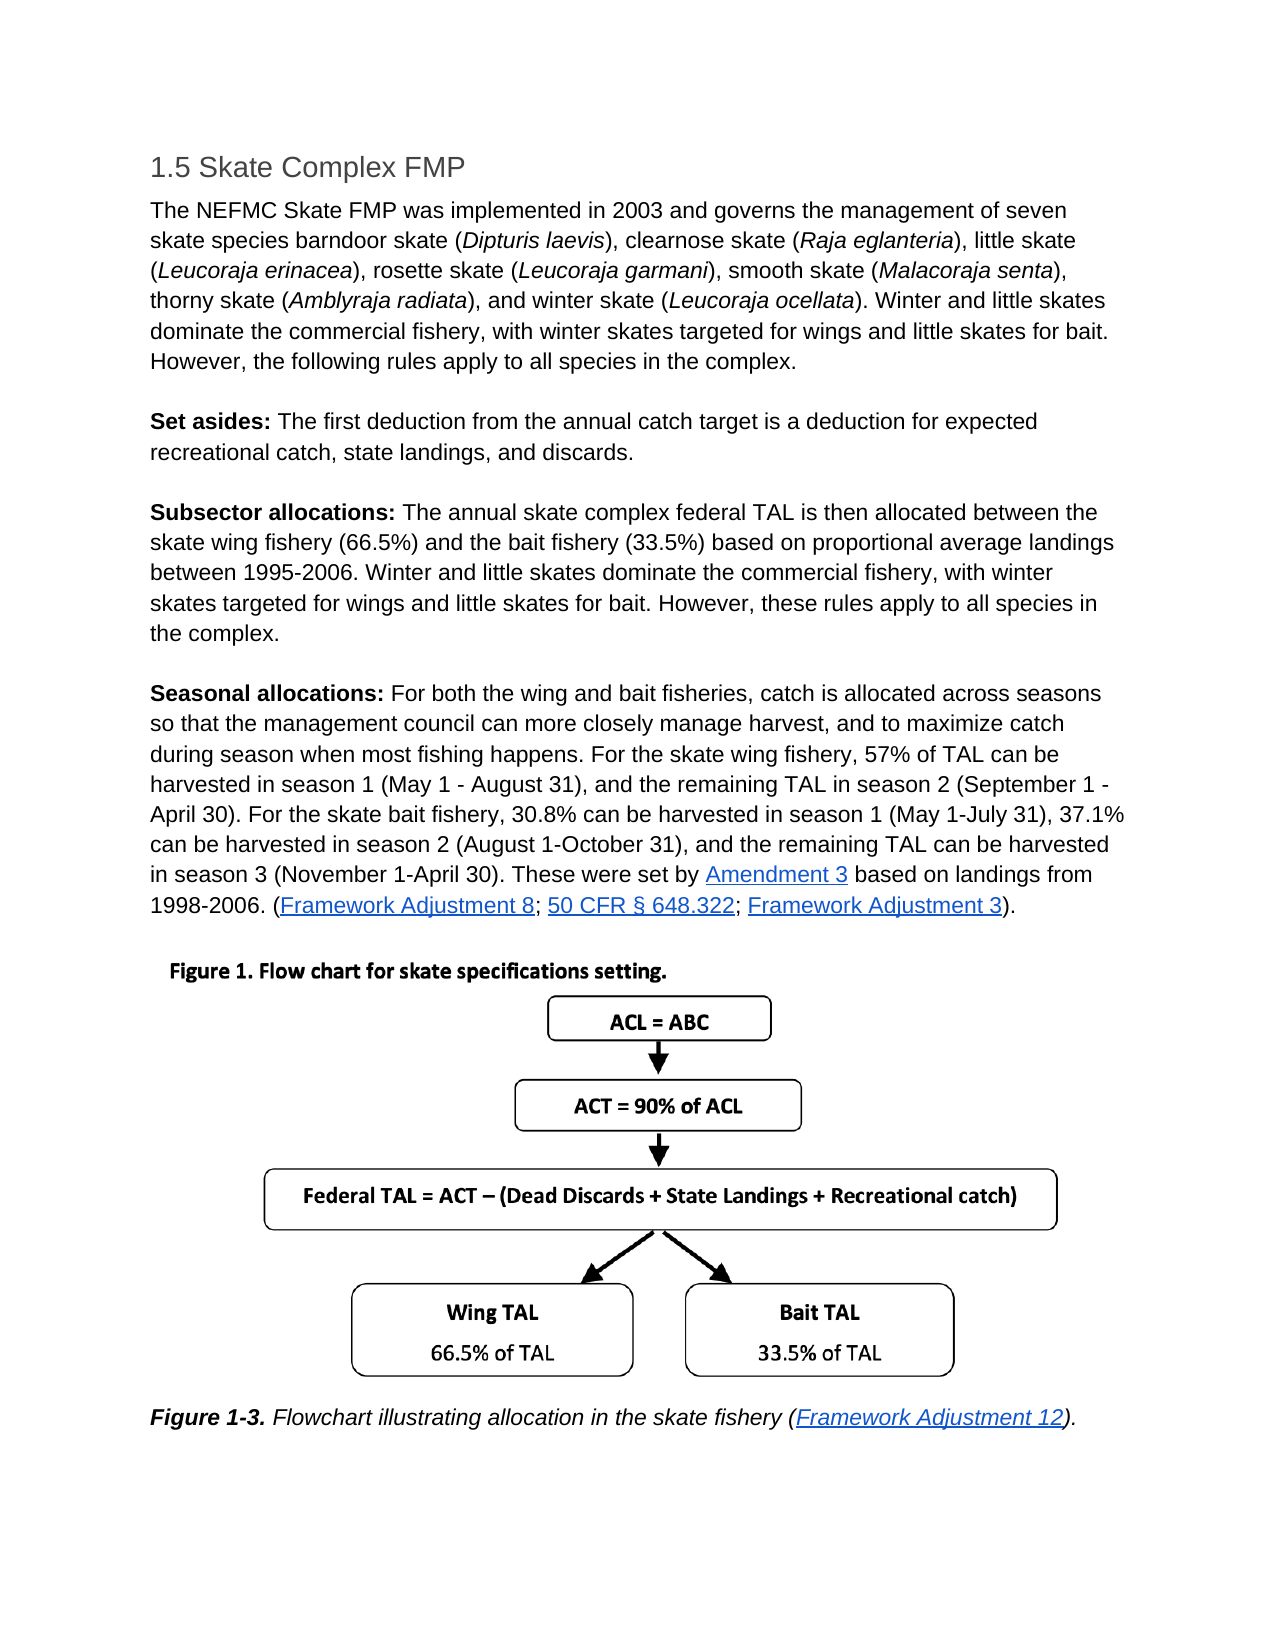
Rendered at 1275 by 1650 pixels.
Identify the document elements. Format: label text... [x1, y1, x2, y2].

text The NEFMC Skate FMP was implemented in 2003 and governs the management of seven skate species barndoor skate (Dipturis laevis), clearnose skate (Raja eglanteria), little skate (Leucoraja erinacea), rosette skate (Leucoraja garmani), smooth skate (Malacoraja senta), thorny skate (Amblyraja radiata), and winter skate (Leucoraja ocellata). Winter and little skates dominate the commercial fishery, with winter skates targeted for wings and little skates for bait. However, the following rules apply to all species in the complex. [150, 197, 1125, 374]
text Figure 1-3. Flowchart illustrating allocation in the skate fishery (Framework Adjustment 12). [150, 1403, 1125, 1430]
text Seasonal allocations: For both the wing and bait fisheries, catch is allocated across seasons so that the management council can more closely manage harvest, and to maximize catch during season when most fishing happens. For the skate wing fishery, 57% of TAL can be harvested in season 1 (May 1 - August 31), and the remaining TAL in season 2 (September 1 - April 30). For the skate bait fishery, 30.8% can be harvested in season 1 (May 1-July 31), 37.1% can be harvested in season 2 (August 1-October 31), and the remaining TAL can be harvested in season 3 (November 1-April 30). These were set by Amendment 3 based on landings from 1998-2006. (Framework Adjustment 8; 50 CFR § 648.322; Framework Adjustment 3). [150, 680, 1125, 918]
text Subsector allocations: The annual skate complex federal TAL is then allocated between the skate wing fishery (66.5%) and the bait fishery (33.5%) based on proportional average landings between 1995-2006. Winter and little skates dominate the commercial fishery, with winter skates targeted for wings and little skates for bait. However, these rules apply to all species in the complex. [150, 499, 1125, 646]
picture [150, 952, 1078, 1400]
text Set asides: The first deduction from the annual catch target is a deduction for expected recreational catch, state landings, and discards. [150, 408, 1125, 465]
subtitle 1.5 Skate Complex FMP [150, 150, 1125, 183]
